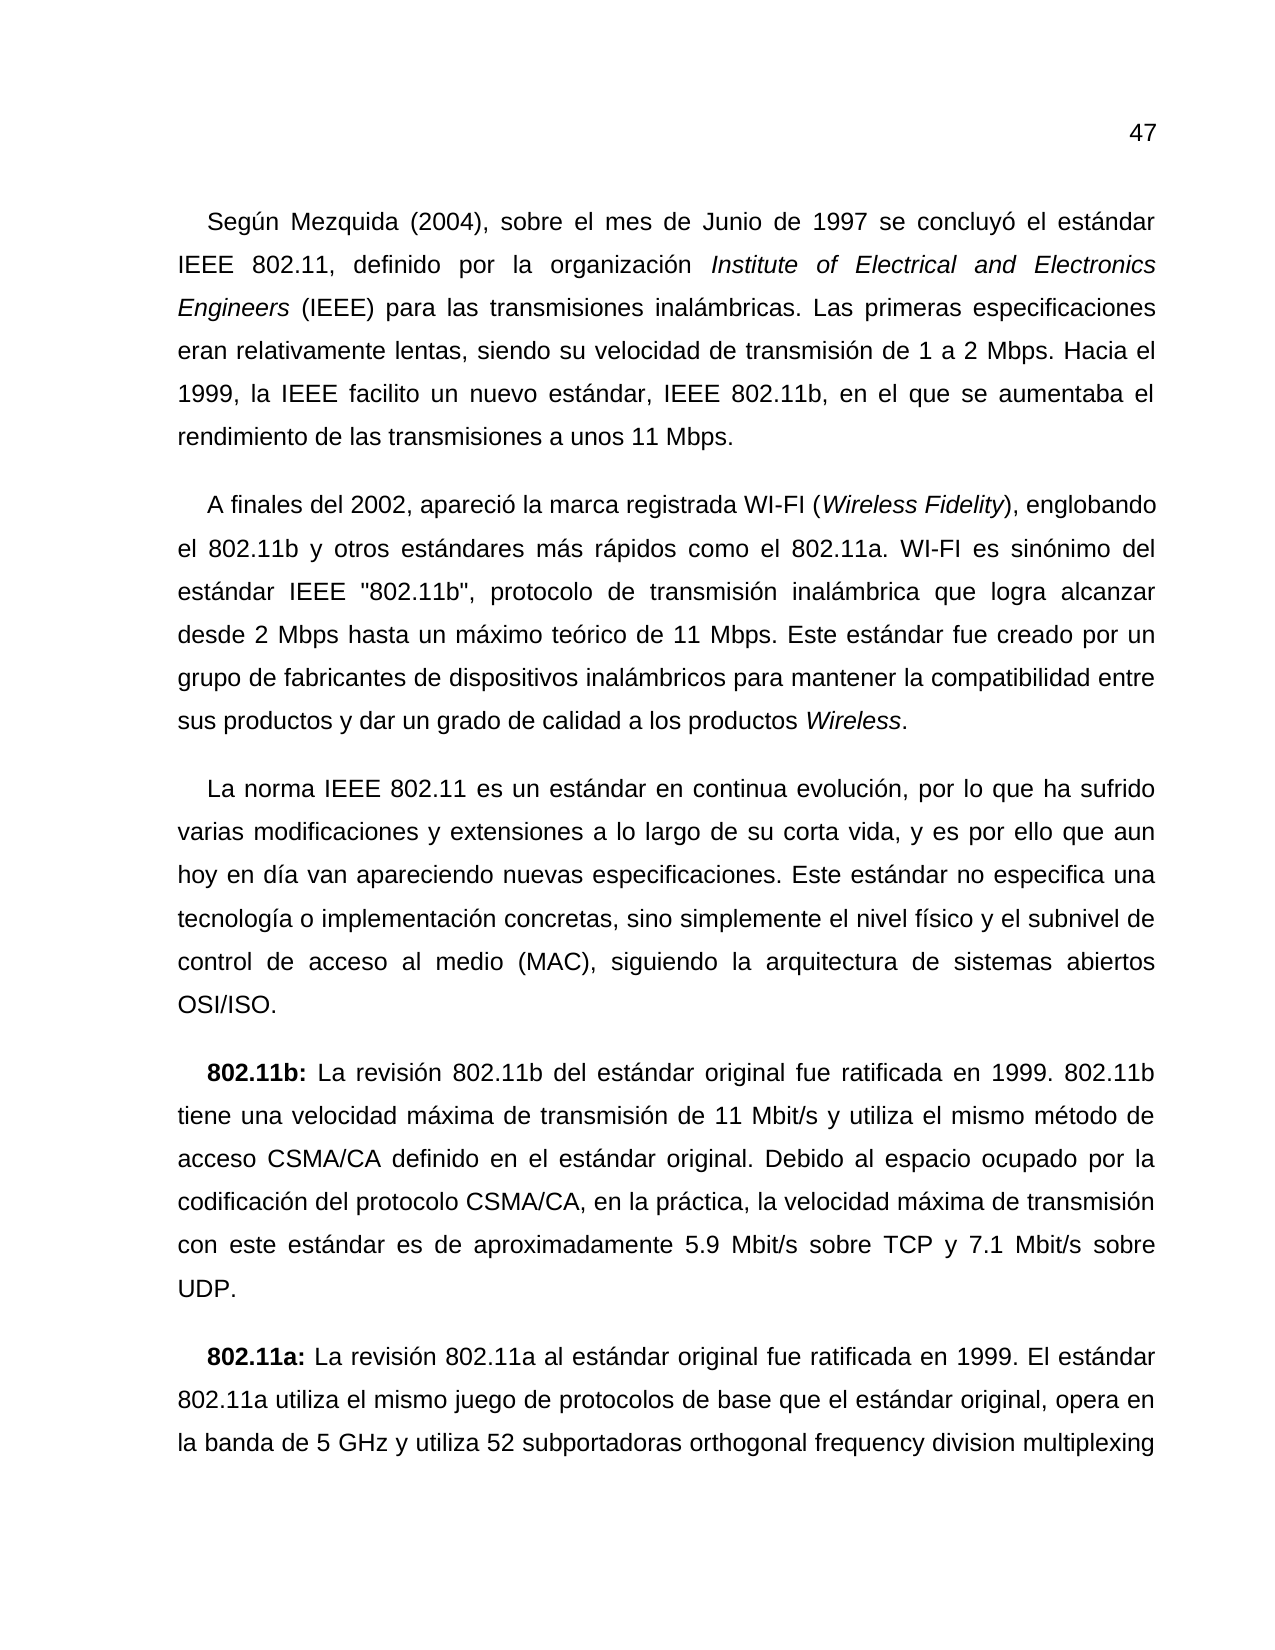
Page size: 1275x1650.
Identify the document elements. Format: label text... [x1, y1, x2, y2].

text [177, 1342, 1157, 1457]
text A finales del 2002, apareció la marca registrada WI-FI (Wireless Fidelity), englobando el 802.11b y otros estándares más rápidos como el 802.11a. WI-FI es sinónimo del estándar IEEE "802.11b", protocolo de transmisión inalámbrica que logra alcanzar desde 2 Mbps hasta un máximo teórico de 11 Mbps. Este estándar fue creado por un grupo de fabricantes de dispositivos inalámbricos para mantener la compatibilidad entre sus productos y dar un grado de calidad a los productos Wireless. [177, 491, 1157, 735]
text 802.11b: La revisión 802.11b del estándar original fue ratificada en 1999. 802.11b tiene una velocidad máxima de transmisión de 11 Mbit/s y utiliza el mismo método de acceso CSMA/CA definido en el estándar original. Debido al espacio ocupado por la codificación del protocolo CSMA/CA, en la práctica, la velocidad máxima de transmisión con este estándar es de aproximadamente 5.9 Mbit/s sobre TCP y 7.1 Mbit/s sobre UDP. [177, 1058, 1157, 1302]
text La norma IEEE 802.11 es un estándar en continua evolución, por lo que ha sufrido varias modificaciones y extensiones a lo largo de su corta vida, y es por ello que aun hoy en día van apareciendo nuevas especificaciones. Este estándar no especifica una tecnología o implementación concretas, sino simplemente el nivel físico y el subnivel de control de acceso al medio (MAC), siguiendo la arquitectura de sistemas abiertos OSI/ISO. [177, 774, 1157, 1019]
text Según Mezquida (2004), sobre el mes de Junio de 1997 se concluyó el estándar IEEE 802.11, definido por la organización Institute of Electrical and Electronics Engineers (IEEE) para las transmisiones inalámbricas. Las primeras especificaciones eran relativamente lentas, siendo su velocidad de transmisión de 1 a 2 Mbps. Hacia el 1999, la IEEE facilito un nuevo estándar, IEEE 802.11b, en el que se aumentaba el rendimiento de las transmisiones a unos 11 Mbps. [177, 207, 1157, 451]
